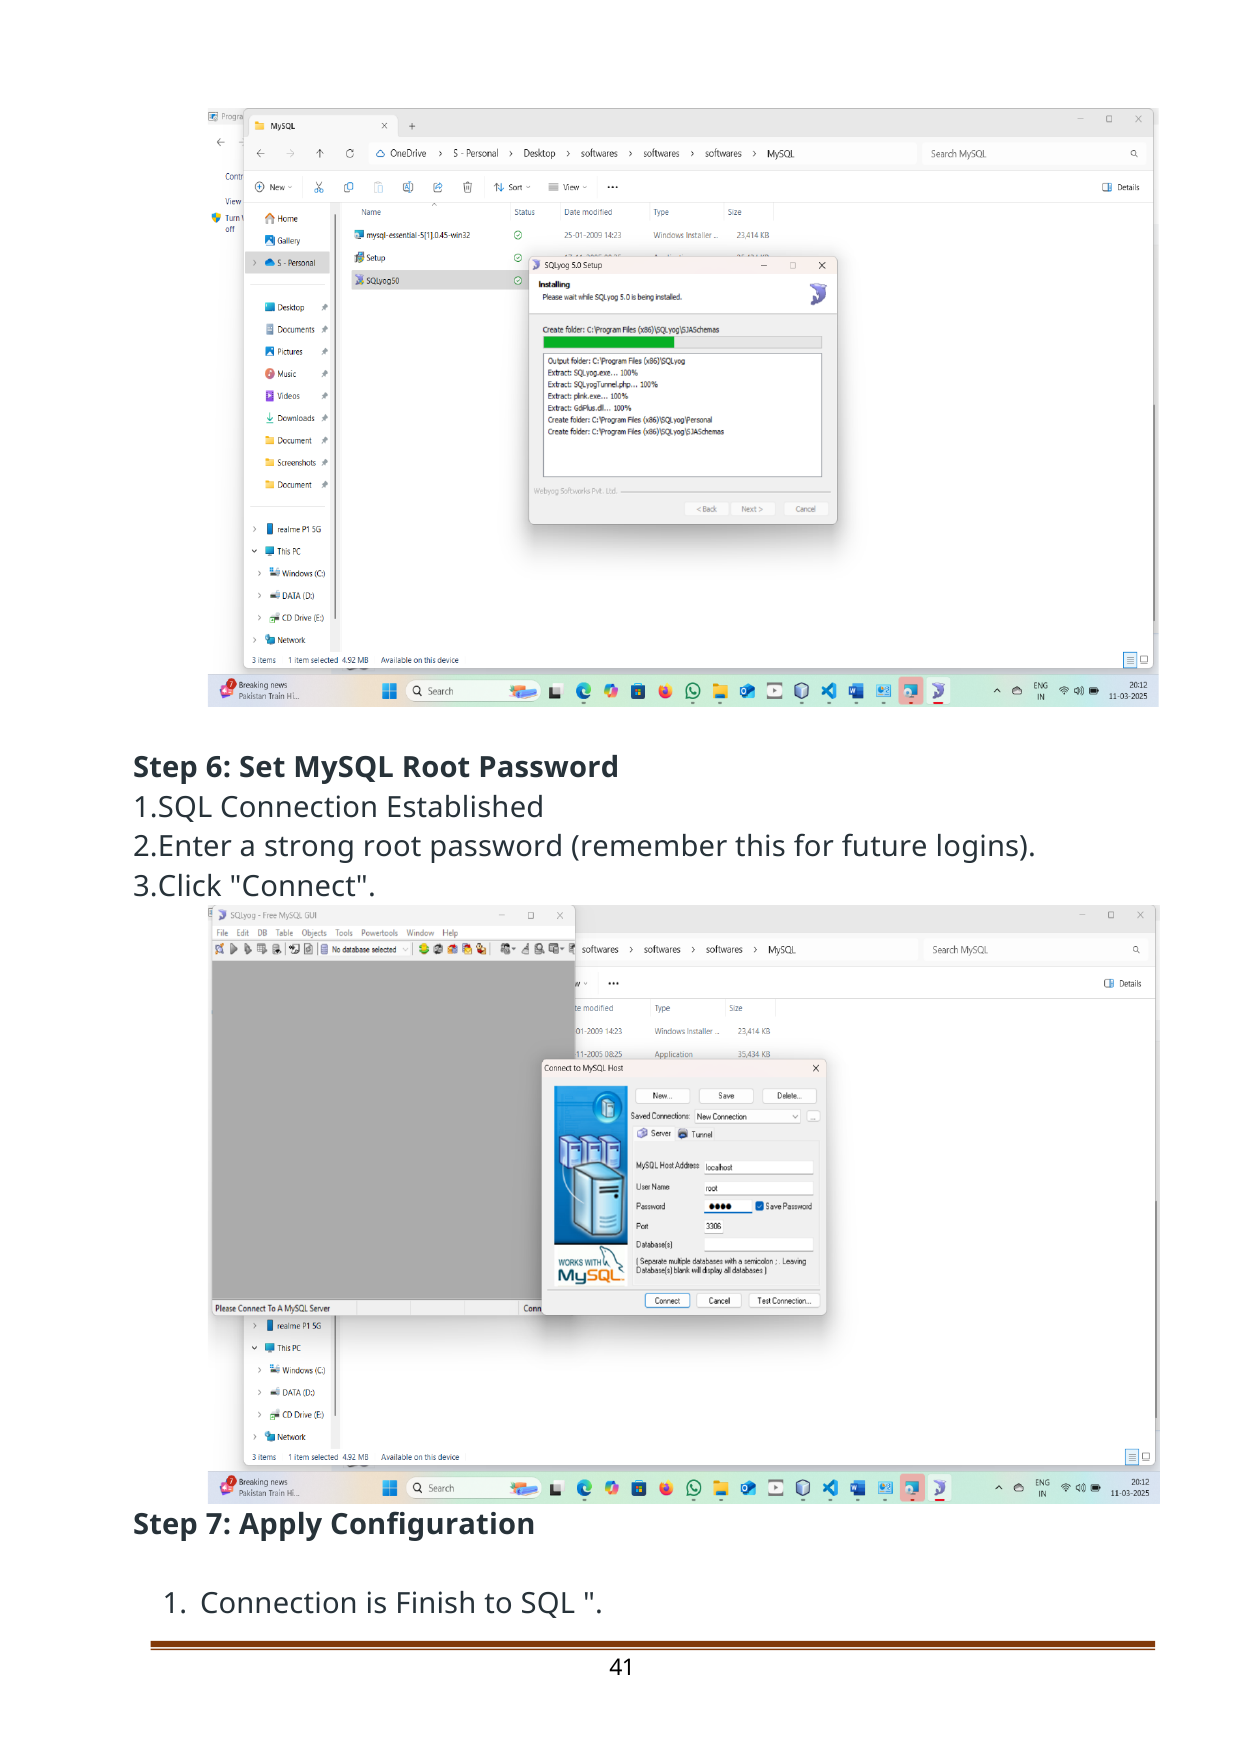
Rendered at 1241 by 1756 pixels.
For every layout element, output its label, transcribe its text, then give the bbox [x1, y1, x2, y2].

picture [207, 108, 1159, 707]
text Step 6: Set MySQL Root Password [133, 746, 1196, 786]
picture [207, 905, 1160, 1504]
list Connection is Finish to SQL ". [162, 1583, 1196, 1622]
text 3.Click "Connect". [133, 865, 1196, 905]
text 2.Enter a strong root password (remember this for future logins). [133, 826, 1196, 865]
text 1.SQL Connection Established [133, 786, 1196, 826]
text Step 7: Apply Configuration [133, 1503, 1196, 1543]
